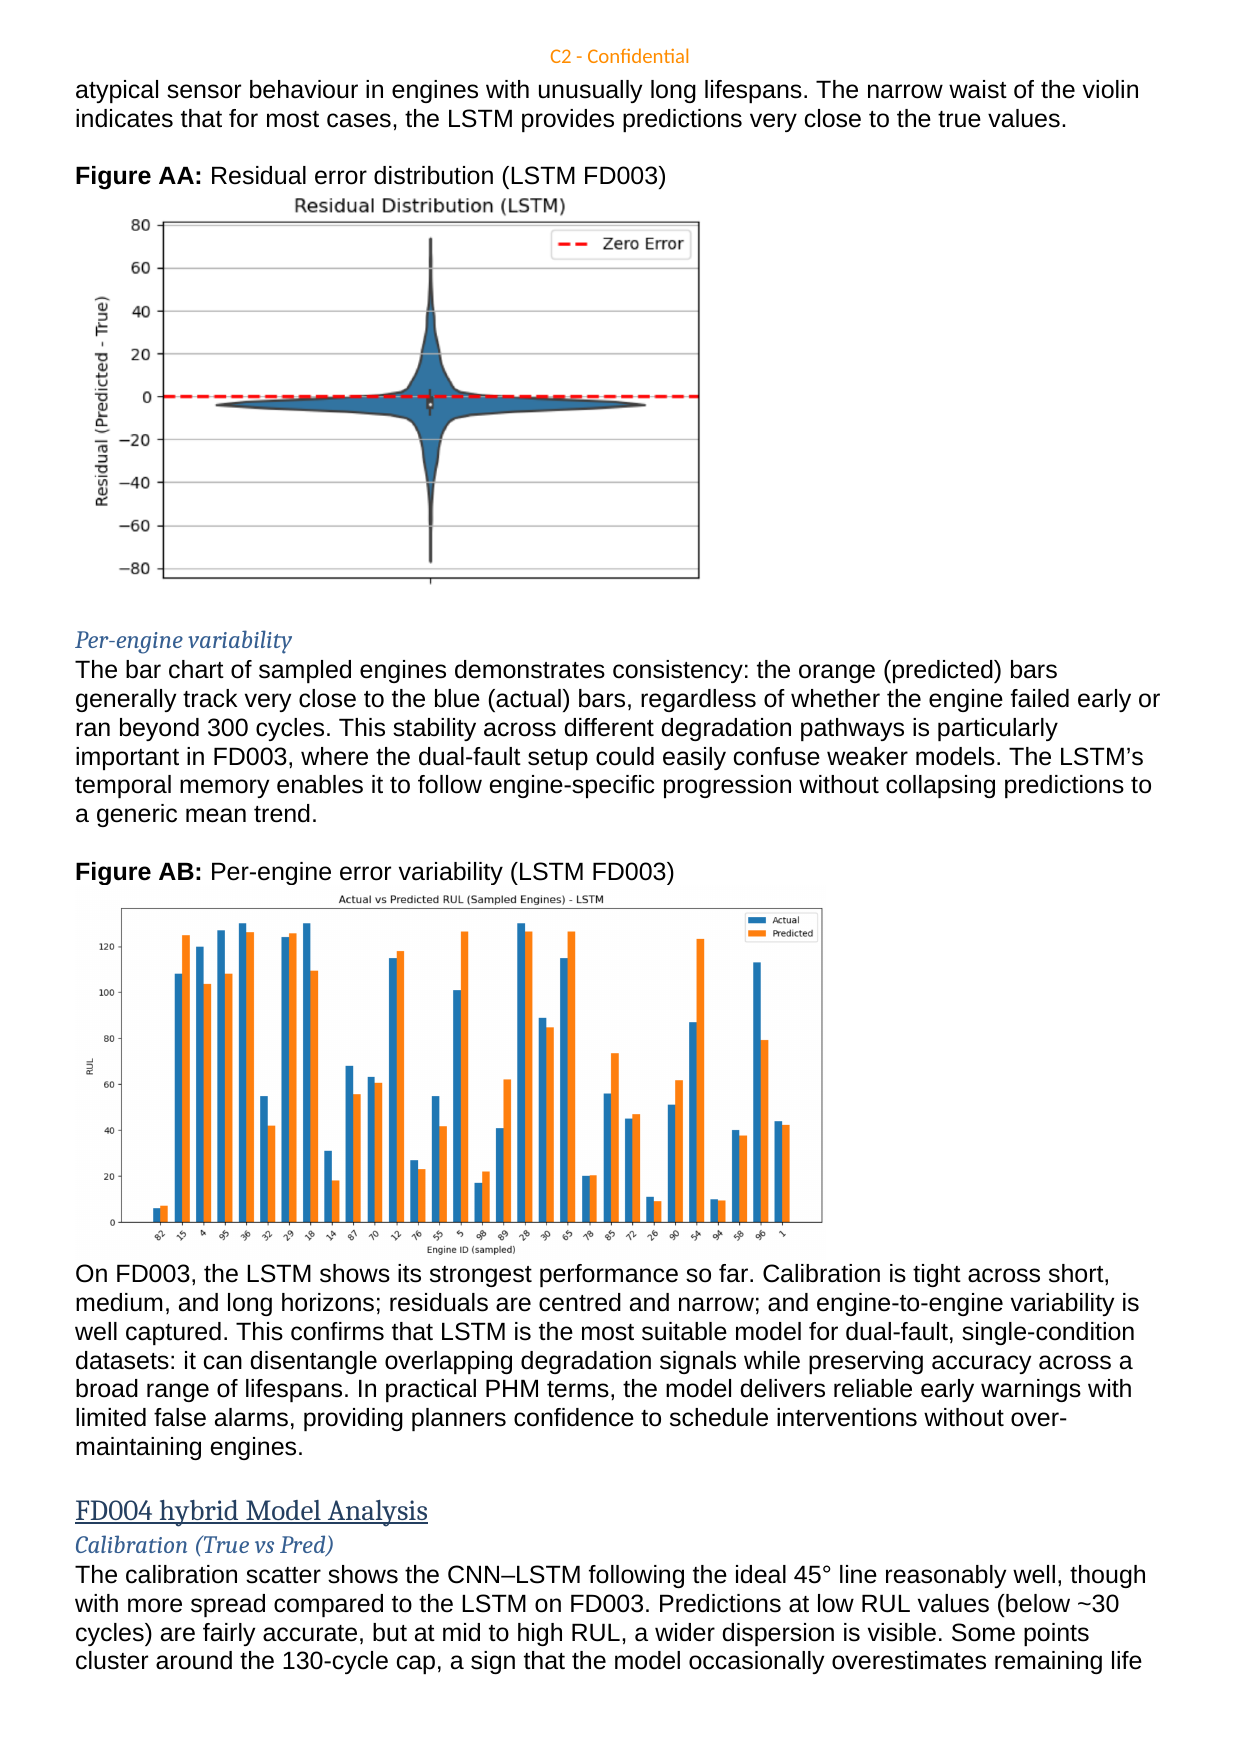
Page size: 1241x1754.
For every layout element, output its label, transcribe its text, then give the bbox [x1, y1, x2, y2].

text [75, 1560, 1165, 1675]
picture [75, 190, 712, 594]
subtitle FD004 hybrid Model Analysis [75, 1494, 1165, 1527]
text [75, 75, 1165, 132]
text The bar chart of sampled engines demonstrates consistency: the orange (predicted) bars generally track very close to the blue (actual) bars, regardless of whether the engine failed early or ran beyond 300 cycles. This stability across different degradation pathways is particularly important in FD003, where the dual-fault setup could easily confuse weaker models. The LSTM’s temporal memory enables it to follow engine-specific progression without collapsing predictions to a generic mean trend. [75, 655, 1165, 828]
text Figure AB: Per-engine error variability (LSTM FD003) [75, 856, 1165, 885]
subtitle Calibration (True vs Pred) [75, 1531, 1165, 1560]
text On FD003, the LSTM shows its strongest performance so far. Calibration is tight across short, medium, and long horizons; residuals are centred and narrow; and engine-to-engine variability is well captured. This confirms that LSTM is the most suitable model for dual-fault, single-condition datasets: it can disentangle overlapping degradation signals while preserving accuracy across a broad range of lifespans. In practical PHM terms, the model delivers reliable early warnings with limited false alarms, providing planners confidence to schedule interventions without over-maintaining engines. [75, 1259, 1165, 1461]
picture [75, 885, 826, 1260]
text Figure AA: Residual error distribution (LSTM FD003) [75, 161, 1165, 190]
subtitle Per-engine variability [75, 626, 1165, 655]
